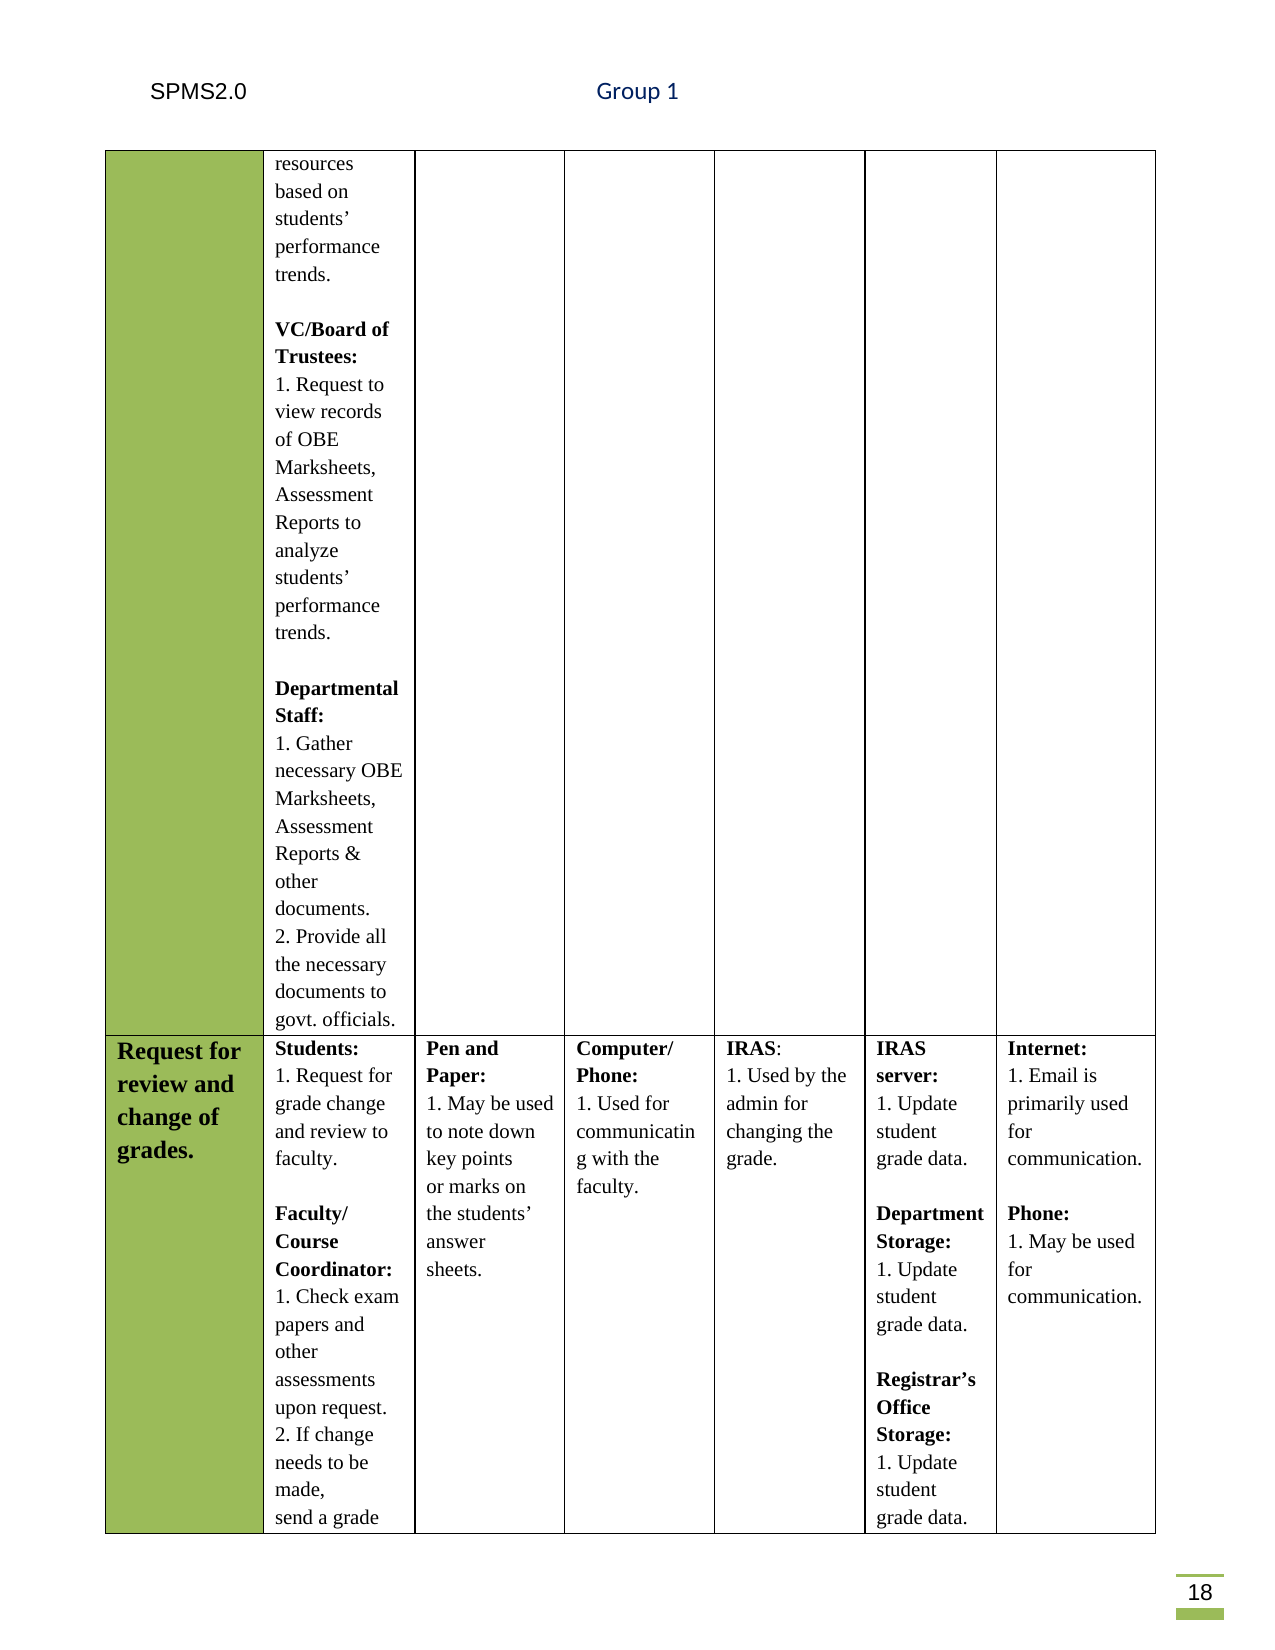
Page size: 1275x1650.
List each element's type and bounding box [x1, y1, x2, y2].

table_cell [565, 1036, 714, 1533]
table_cell [866, 1036, 996, 1533]
table_cell [106, 1036, 263, 1533]
table_cell [715, 151, 864, 1035]
table_cell [264, 1036, 414, 1533]
table_cell [715, 1036, 864, 1533]
table_cell [997, 151, 1155, 1035]
table_cell [264, 151, 414, 1035]
table_cell [866, 151, 996, 1035]
table_cell [416, 151, 564, 1035]
table_cell [416, 1036, 564, 1533]
table_cell [565, 151, 714, 1035]
table_cell [997, 1036, 1155, 1533]
table_cell [106, 151, 263, 1035]
